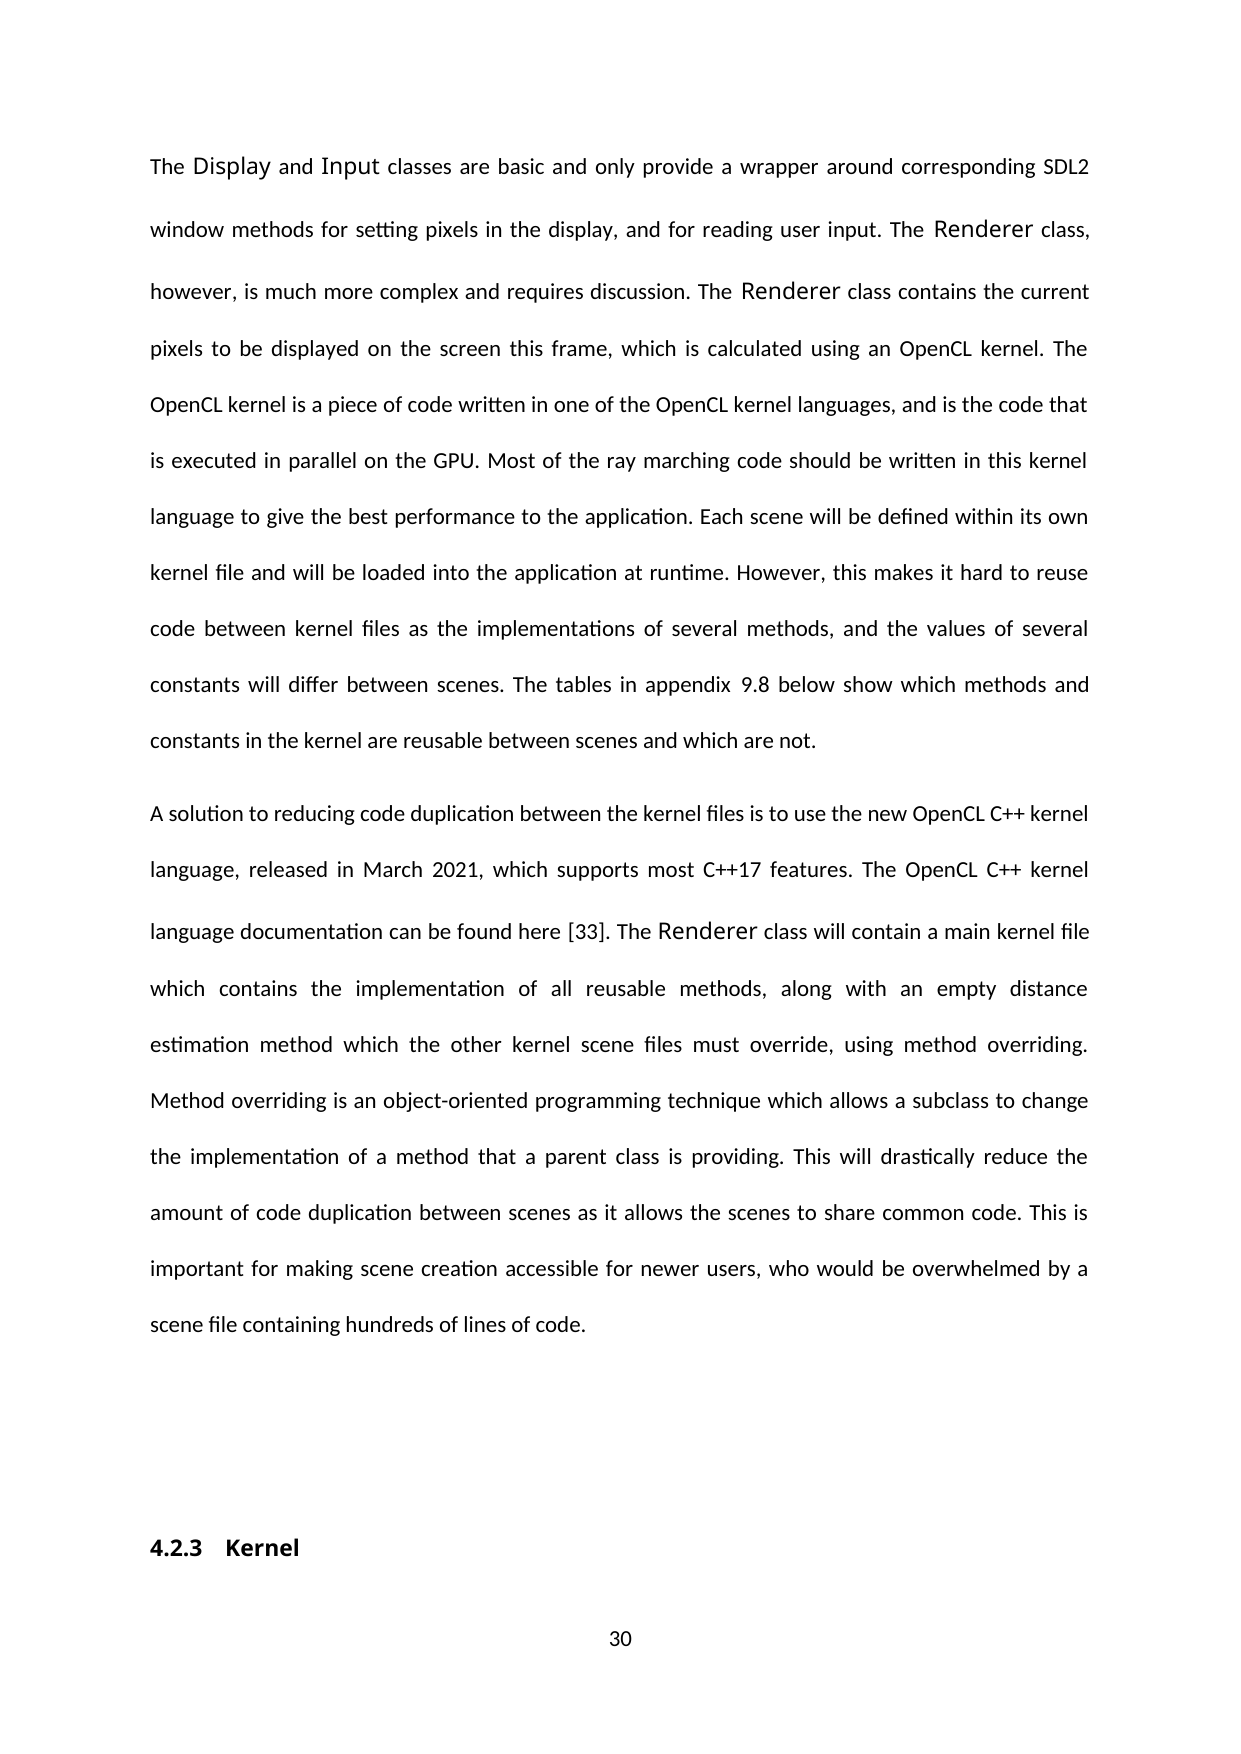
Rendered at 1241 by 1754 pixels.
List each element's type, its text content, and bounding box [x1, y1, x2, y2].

text A solution to reducing code duplication between the kernel files is to use the new OpenCL C++ kernel language, released in March 2021, which supports most C++17 features. The OpenCL C++ kernel language documentation can be found here . The Renderer class will contain a main kernel file which contains the implementation of all reusable methods, along with an empty distance estimation method which the other kernel scene files must override, using method overriding. Method overriding is an object-oriented programming technique which allows a subclass to change the implementation of a method that a parent class is providing. This will drastically reduce the amount of code duplication between scenes as it allows the scenes to share common code. This is important for making scene creation accessible for newer users, who would be overwhelmed by a scene file containing hundreds of lines of code. [150, 799, 1090, 1338]
text The Display and Input classes are basic and only provide a wrapper around corresponding SDL2 window methods for setting pixels in the display, and for reading user input. The Renderer class, however, is much more complex and requires discussion. The Renderer class contains the current pixels to be displayed on the screen this frame, which is calculated using an OpenCL kernel. The OpenCL kernel is a piece of code written in one of the OpenCL kernel languages, and is the code that is executed in parallel on the GPU. Most of the ray marching code should be written in this kernel language to give the best performance to the application. Each scene will be defined within its own kernel file and will be loaded into the application at runtime. However, this makes it hard to reuse code between kernel files as the implementations of several methods, and the values of several constants will differ between scenes. The tables in appendix 9.8 below show which methods and constants in the kernel are reusable between scenes and which are not. [150, 150, 1090, 754]
subtitle Kernel [150, 1532, 1090, 1564]
